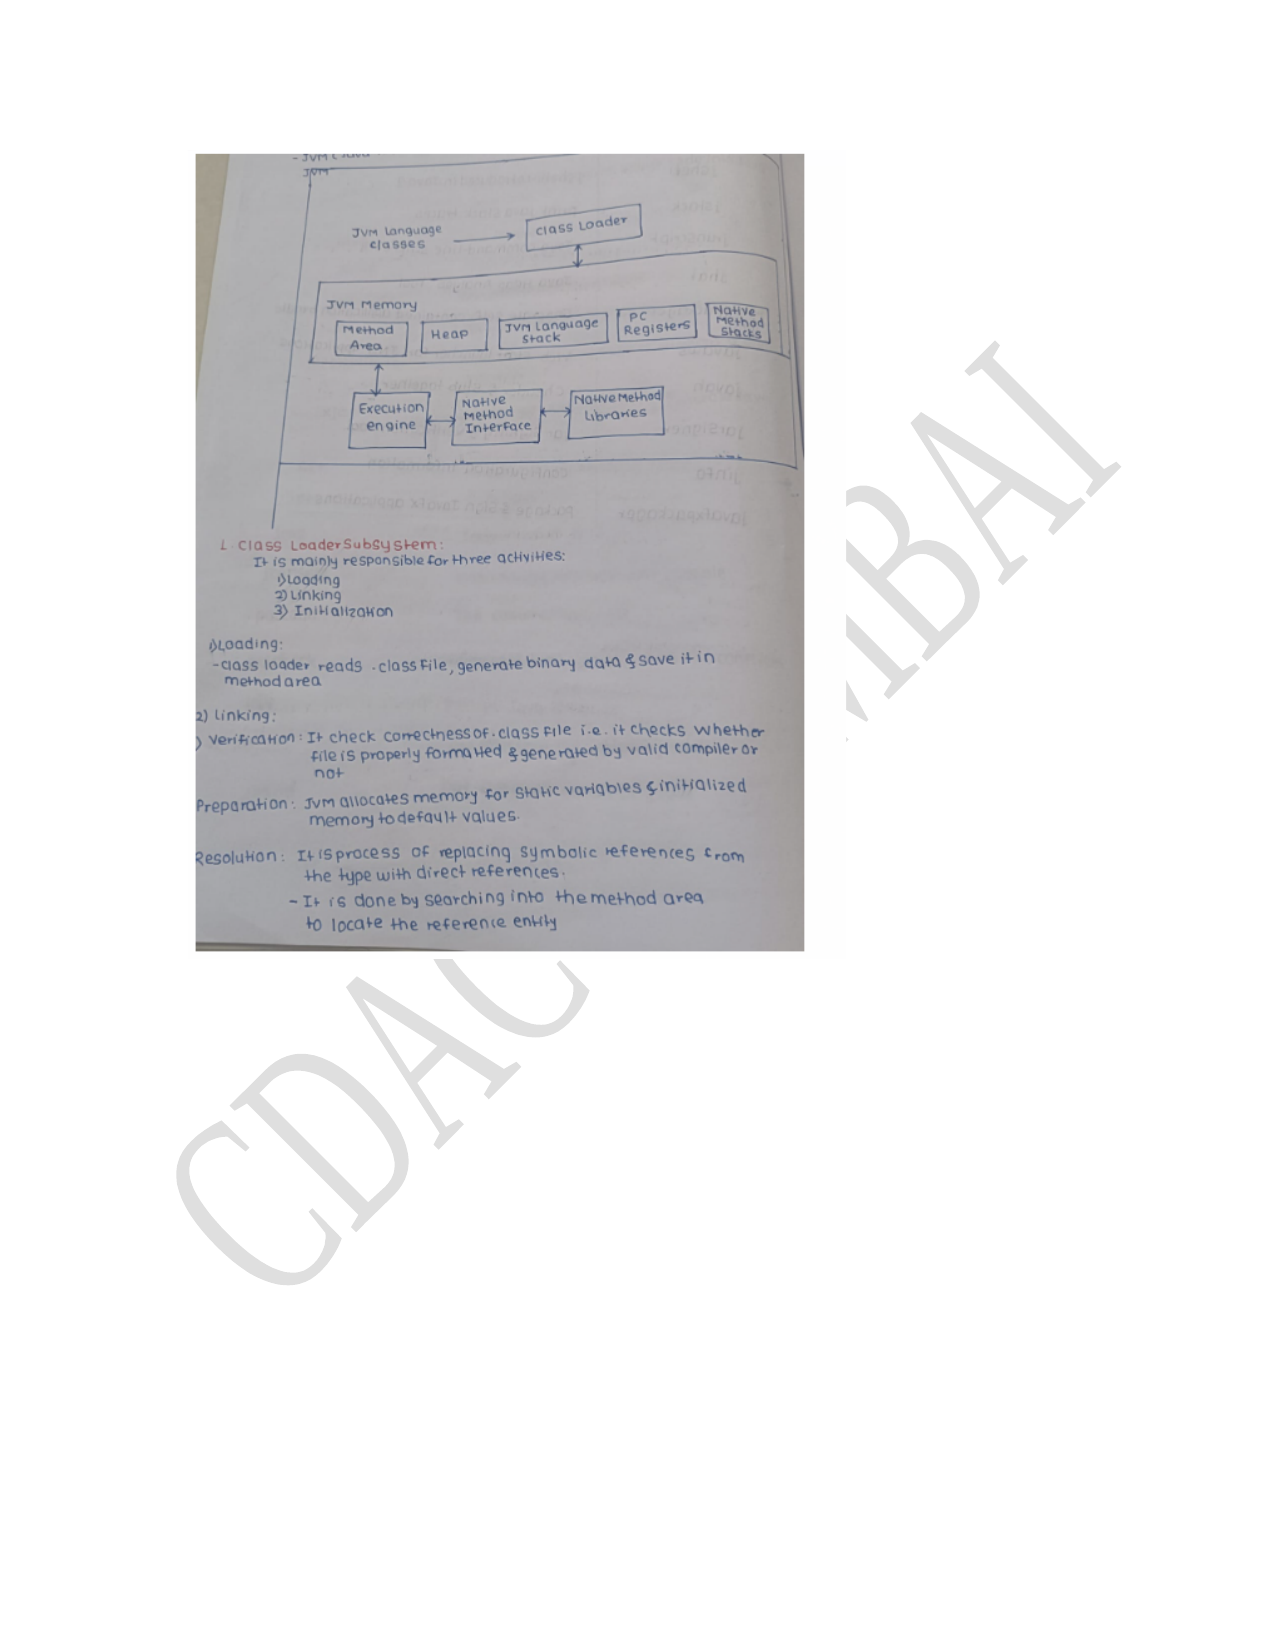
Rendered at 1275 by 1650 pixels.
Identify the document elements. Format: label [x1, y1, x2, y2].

picture [187, 150, 847, 959]
